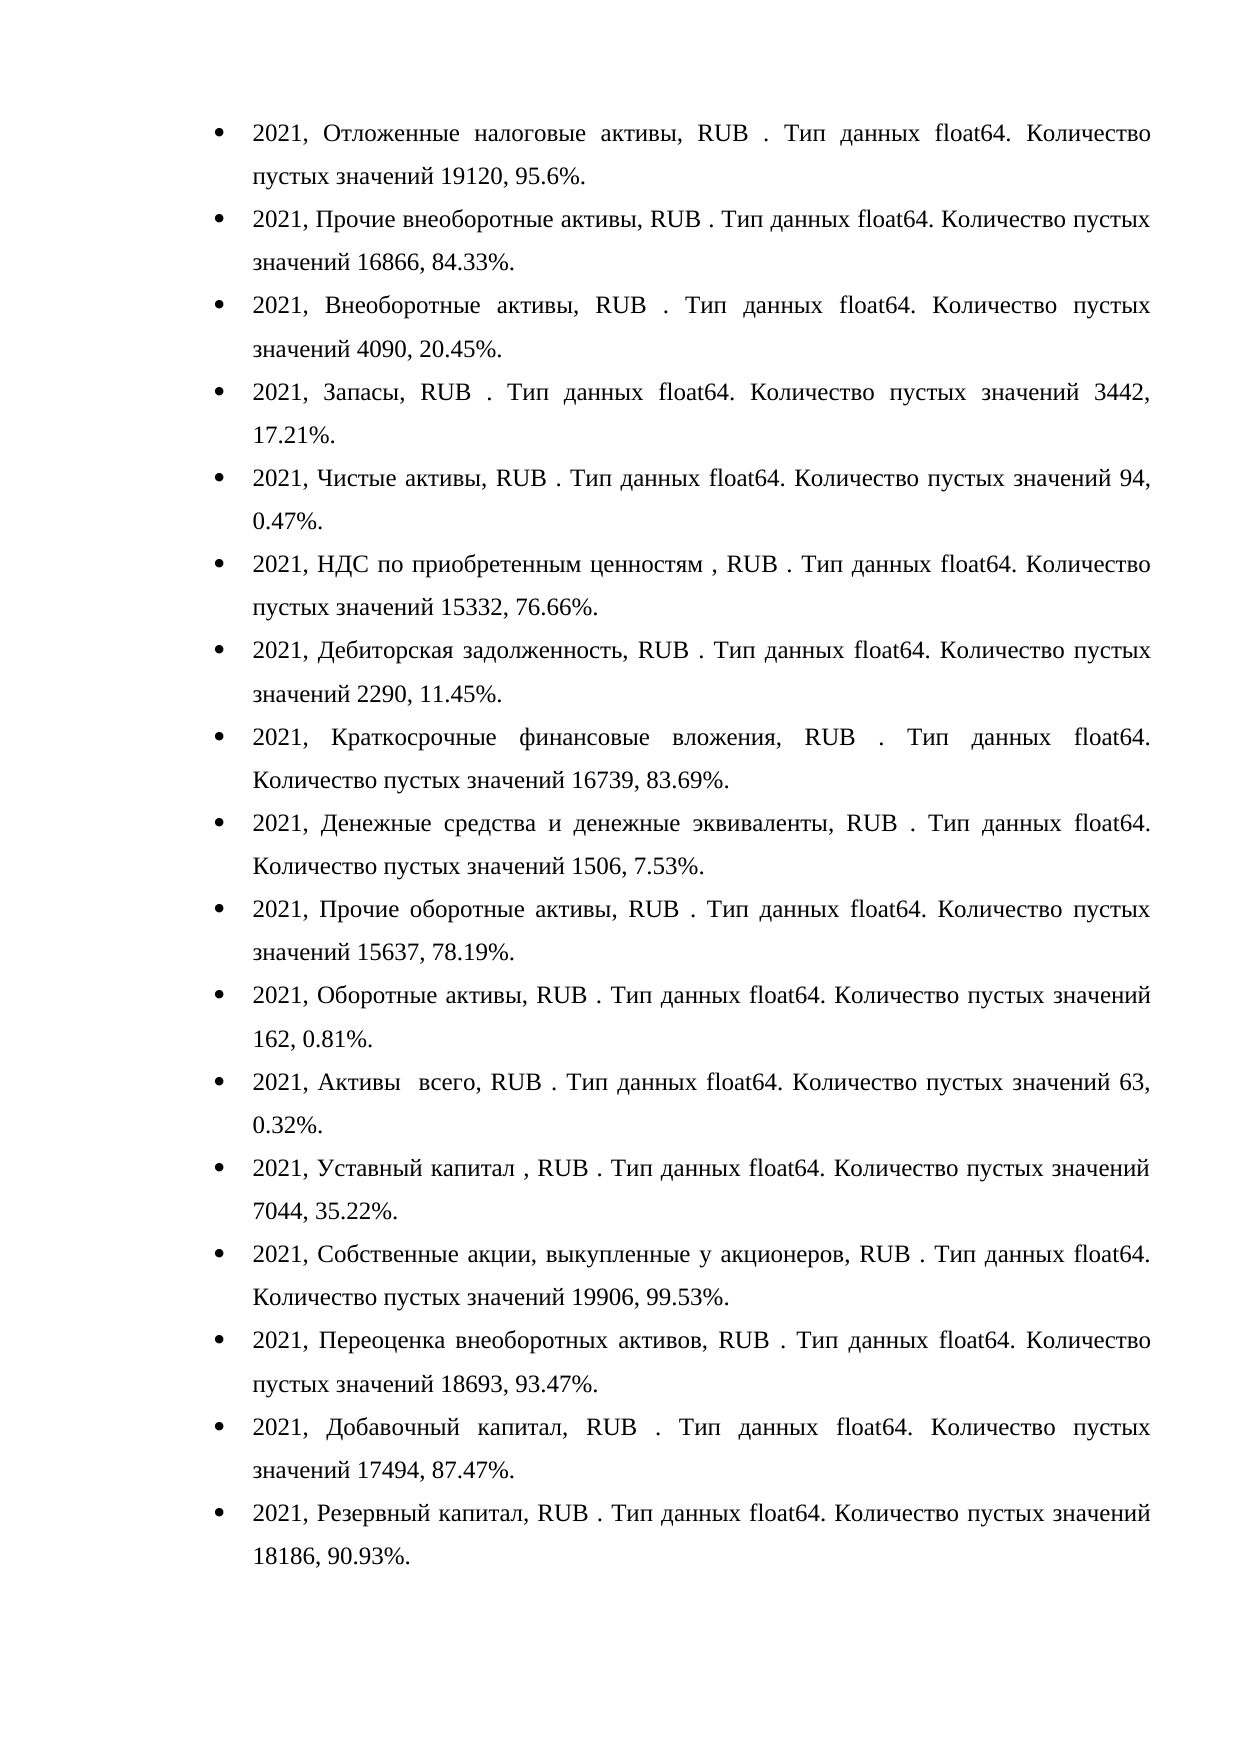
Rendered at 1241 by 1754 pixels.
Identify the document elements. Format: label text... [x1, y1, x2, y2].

list 2021, Прочие оборотные активы, RUB . Тип данных float64. Количество пустых значений 15637, 78.19%. [215, 894, 1152, 966]
list 2021, Внеоборотные активы, RUB . Тип данных float64. Количество пустых значений 4090, 20.45%. [215, 291, 1152, 362]
list 2021, Денежные средства и денежные эквиваленты, RUB . Тип данных float64. Количество пустых значений 1506, 7.53%. [215, 808, 1152, 880]
list 2021, Дебиторская задолженность, RUB . Тип данных float64. Количество пустых значений 2290, 11.45%. [215, 636, 1152, 707]
list 2021, НДС по приобретенным ценностям , RUB . Тип данных float64. Количество пустых значений 15332, 76.66%. [215, 549, 1152, 621]
list 2021, Добавочный капитал, RUB . Тип данных float64. Количество пустых значений 17494, 87.47%. [215, 1412, 1152, 1484]
list 2021, Краткосрочные финансовые вложения, RUB . Тип данных float64. Количество пустых значений 16739, 83.69%. [215, 722, 1152, 794]
list 2021, Чистые активы, RUB . Тип данных float64. Количество пустых значений 94, 0.47%. [215, 463, 1152, 535]
list 2021, Прочие внеоборотные активы, RUB . Тип данных float64. Количество пустых значений 16866, 84.33%. [215, 204, 1152, 276]
list 2021, Запасы, RUB . Тип данных float64. Количество пустых значений 3442, 17.21%. [215, 377, 1152, 449]
list 2021, Резервный капитал, RUB . Тип данных float64. Количество пустых значений 18186, 90.93%. [215, 1498, 1152, 1570]
list 2021, Активы всего, RUB . Тип данных float64. Количество пустых значений 63, 0.32%. [215, 1067, 1152, 1139]
list 2021, Оборотные активы, RUB . Тип данных float64. Количество пустых значений 162, 0.81%. [215, 981, 1152, 1052]
list 2021, Собственные акции, выкупленные у акционеров, RUB . Тип данных float64. Количество пустых значений 19906, 99.53%. [215, 1239, 1152, 1311]
list 2021, Отложенные налоговые активы, RUB . Тип данных float64. Количество пустых значений 19120, 95.6%. [215, 118, 1152, 190]
list 2021, Уставный капитал , RUB . Тип данных float64. Количество пустых значений 7044, 35.22%. [215, 1153, 1152, 1225]
list 2021, Переоценка внеоборотных активов, RUB . Тип данных float64. Количество пустых значений 18693, 93.47%. [215, 1326, 1152, 1397]
